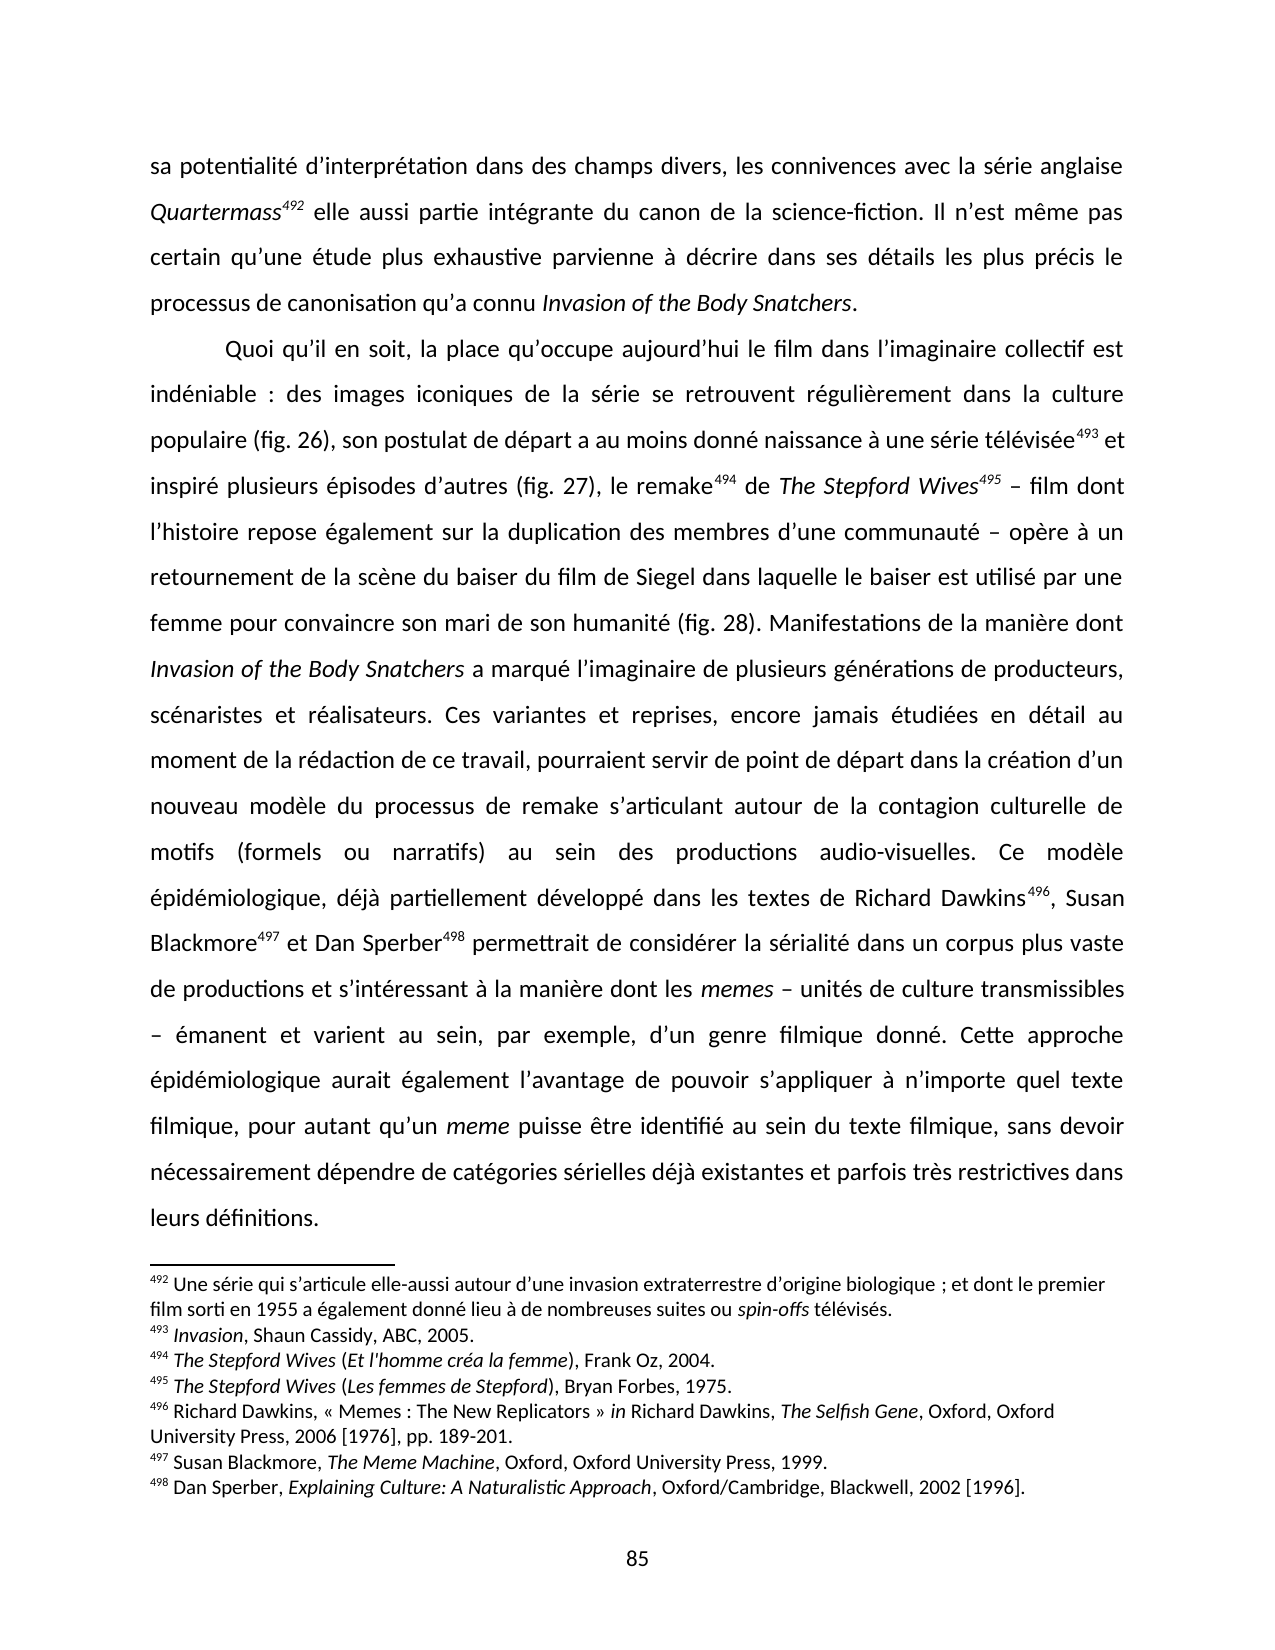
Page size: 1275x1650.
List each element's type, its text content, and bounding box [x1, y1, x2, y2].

text Quoi qu’il en soit, la place qu’occupe aujourd’hui le film dans l’imaginaire collectif est indéniable : des images iconiques de la série se retrouvent régulièrement dans la culture populaire (fig. 26), son postulat de départ a au moins donné naissance à une série télévisée et inspiré plusieurs épisodes d’autres (fig. 27), le remake de The Stepford Wives – film dont l’histoire repose également sur la duplication des membres d’une communauté – opère à un retournement de la scène du baiser du film de Siegel dans laquelle le baiser est utilisé par une femme pour convaincre son mari de son humanité (fig. 28). Manifestations de la manière dont Invasion of the Body Snatchers a marqué l’imaginaire de plusieurs générations de producteurs, scénaristes et réalisateurs. Ces variantes et reprises, encore jamais étudiées en détail au moment de la rédaction de ce travail, pourraient servir de point de départ dans la création d’un nouveau modèle du processus de remake s’articulant autour de la contagion culturelle de motifs (formels ou narratifs) au sein des productions audio-visuelles. Ce modèle épidémiologique, déjà partiellement développé dans les textes de Richard Dawkins, Susan Blackmore et Dan Sperber permettrait de considérer la sérialité dans un corpus plus vaste de productions et s’intéressant à la manière dont les memes – unités de culture transmissibles – émanent et varient au sein, par exemple, d’un genre filmique donné. Cette approche épidémiologique aurait également l’avantage de pouvoir s’appliquer à n’importe quel texte filmique, pour autant qu’un meme puisse être identifié au sein du texte filmique, sans devoir nécessairement dépendre de catégories sérielles déjà existantes et parfois très restrictives dans leurs définitions. [150, 333, 1125, 1232]
text Bien que ce travail ait montré que l’instabilité du récit de Finney aie crée un terrain fertile pour les remakes, et que ceux-ci ont sans aucun doute contribué au changement progressif du statut du film de Siegel, il serait faux de postuler qu’il en est le seul : l’apparition progressive du statut d’auteur dans le champ académique et critique durant toute la moitié deuxième du XXème siècle, la réévaluation des films de série B dans la critique académique, sa potentialité d’interprétation dans des champs divers, les connivences avec la série anglaise Quartermass elle aussi partie intégrante du canon de la science-fiction. Il n’est même pas certain qu’une étude plus exhaustive parvienne à décrire dans ses détails les plus précis le processus de canonisation qu’a connu Invasion of the Body Snatchers. [150, 150, 1125, 318]
